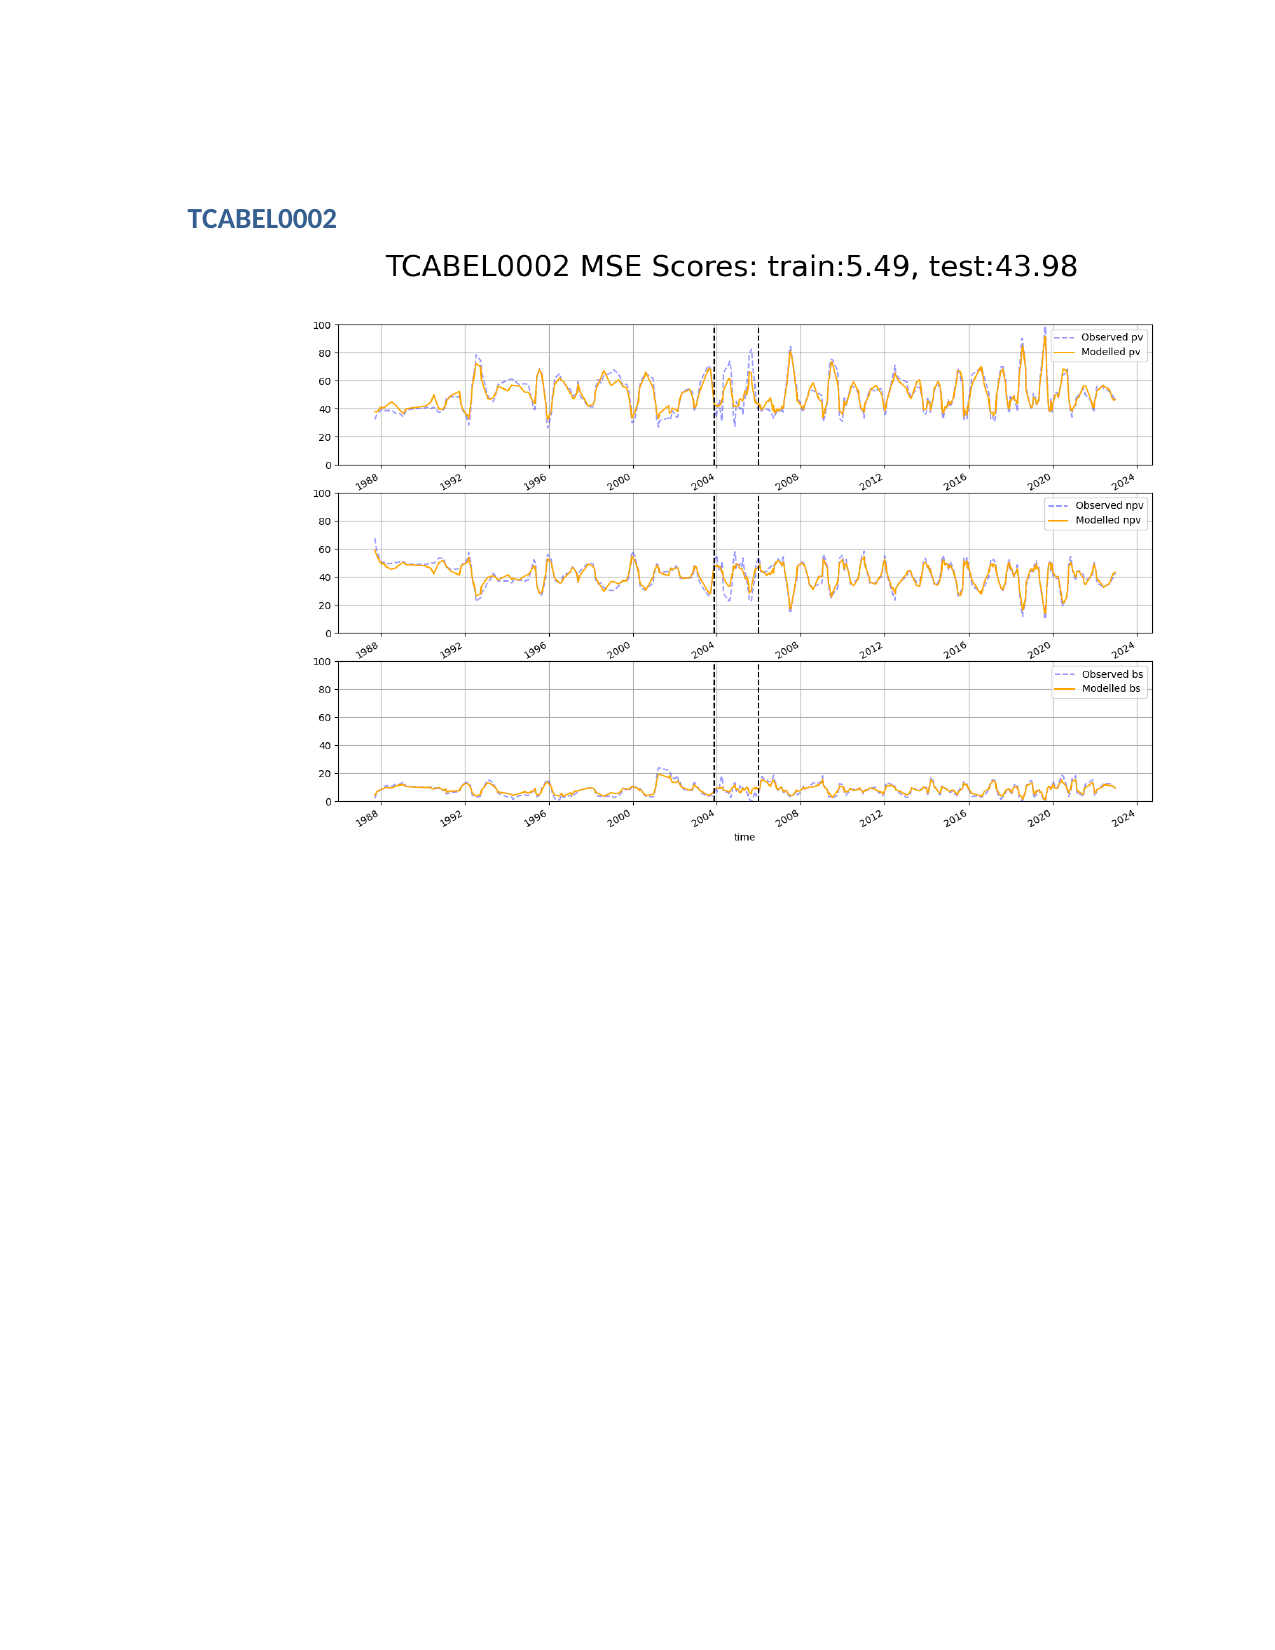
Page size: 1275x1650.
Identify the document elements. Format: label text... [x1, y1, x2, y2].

picture [206, 241, 1257, 941]
subtitle TCABEL0002 [187, 200, 1087, 236]
